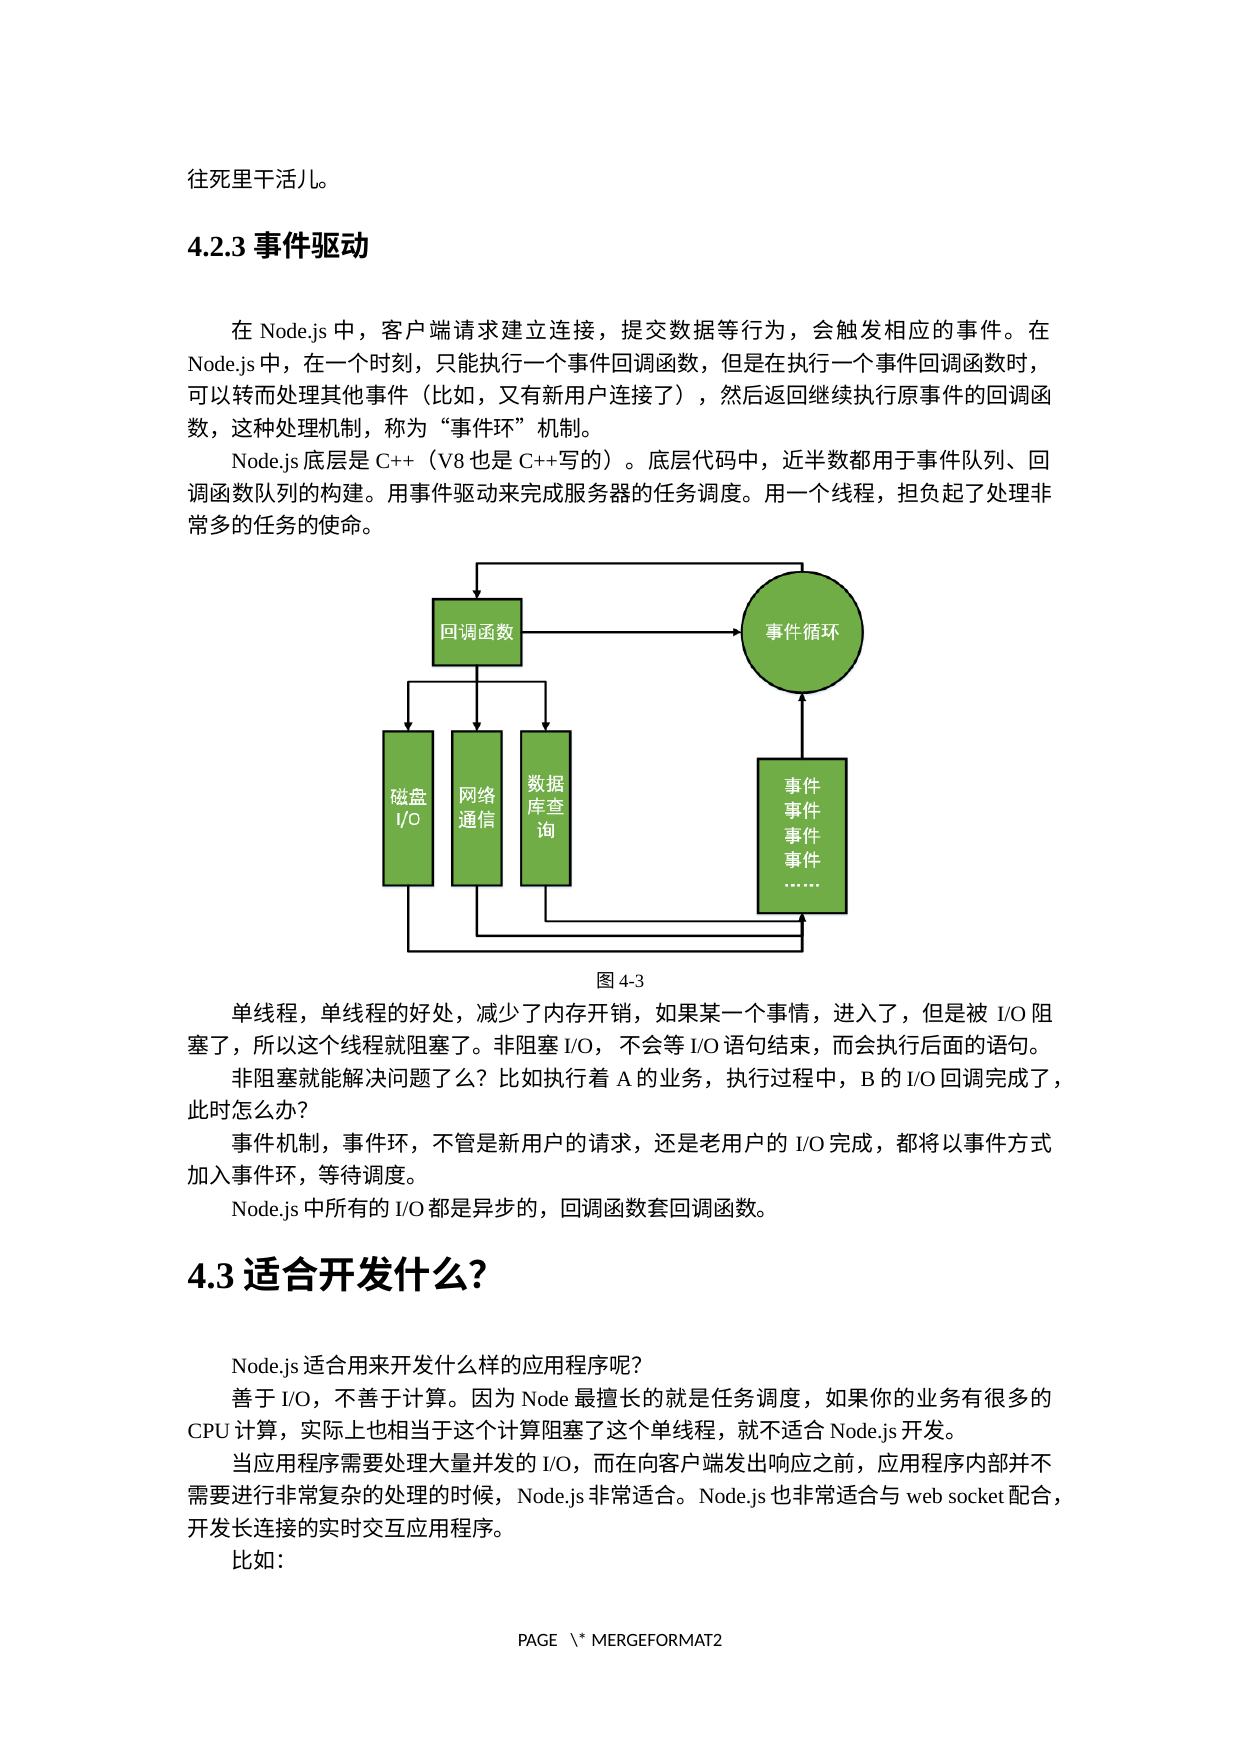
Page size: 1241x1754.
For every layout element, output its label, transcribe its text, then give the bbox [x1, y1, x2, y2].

text 当应用程序需要处理大量并发的I/O，而在向客户端发出响应之前，应用程序内部并不需要进行非常复杂的处理的时候，Node.js非常适合。Node.js也非常适合与web socket配合，开发长连接的实时交互应用程序。 [187, 1445, 1053, 1543]
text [187, 162, 1053, 194]
text 4.2.3 事件驱动 [187, 211, 1053, 276]
text 单线程，单线程的好处，减少了内存开销，如果某一个事情，进入了，但是被I/O阻塞了，所以这个线程就阻塞了。非阻塞I/O， 不会等I/O语句结束，而会执行后面的语句。 [187, 996, 1053, 1061]
text Node.js底层是C++（V8也是C++写的）。底层代码中，近半数都用于事件队列、回调函数队列的构建。用事件驱动来完成服务器的任务调度。用一个线程，担负起了处理非常多的任务的使命。 [187, 443, 1053, 541]
text 非阻塞就能解决问题了么？比如执行着A的业务，执行过程中，B的I/O回调完成了，此时怎么办？ [187, 1061, 1053, 1126]
text 比如： [187, 1543, 1053, 1575]
text Node.js适合用来开发什么样的应用程序呢？ [187, 1348, 1053, 1380]
text 在Node.js中，客户端请求建立连接，提交数据等行为，会触发相应的事件。在Node.js中，在一个时刻，只能执行一个事件回调函数，但是在执行一个事件回调函数时，可以转而处理其他事件（比如，又有新用户连接了），然后返回继续执行原事件的回调函数，这种处理机制，称为“事件环”机制。 [187, 313, 1053, 443]
text Node.js中所有的I/O都是异步的，回调函数套回调函数。 [187, 1191, 1053, 1223]
picture [347, 540, 893, 961]
text 事件机制，事件环，不管是新用户的请求，还是老用户的I/O完成，都将以事件方式加入事件环，等待调度。 [187, 1126, 1053, 1191]
text 4.3 适合开发什么？ [187, 1239, 1053, 1304]
text 图4-3 [187, 963, 1053, 996]
text 善于I/O，不善于计算。因为Node最擅长的就是任务调度，如果你的业务有很多的CPU计算，实际上也相当于这个计算阻塞了这个单线程，就不适合Node.js开发。 [187, 1380, 1053, 1445]
